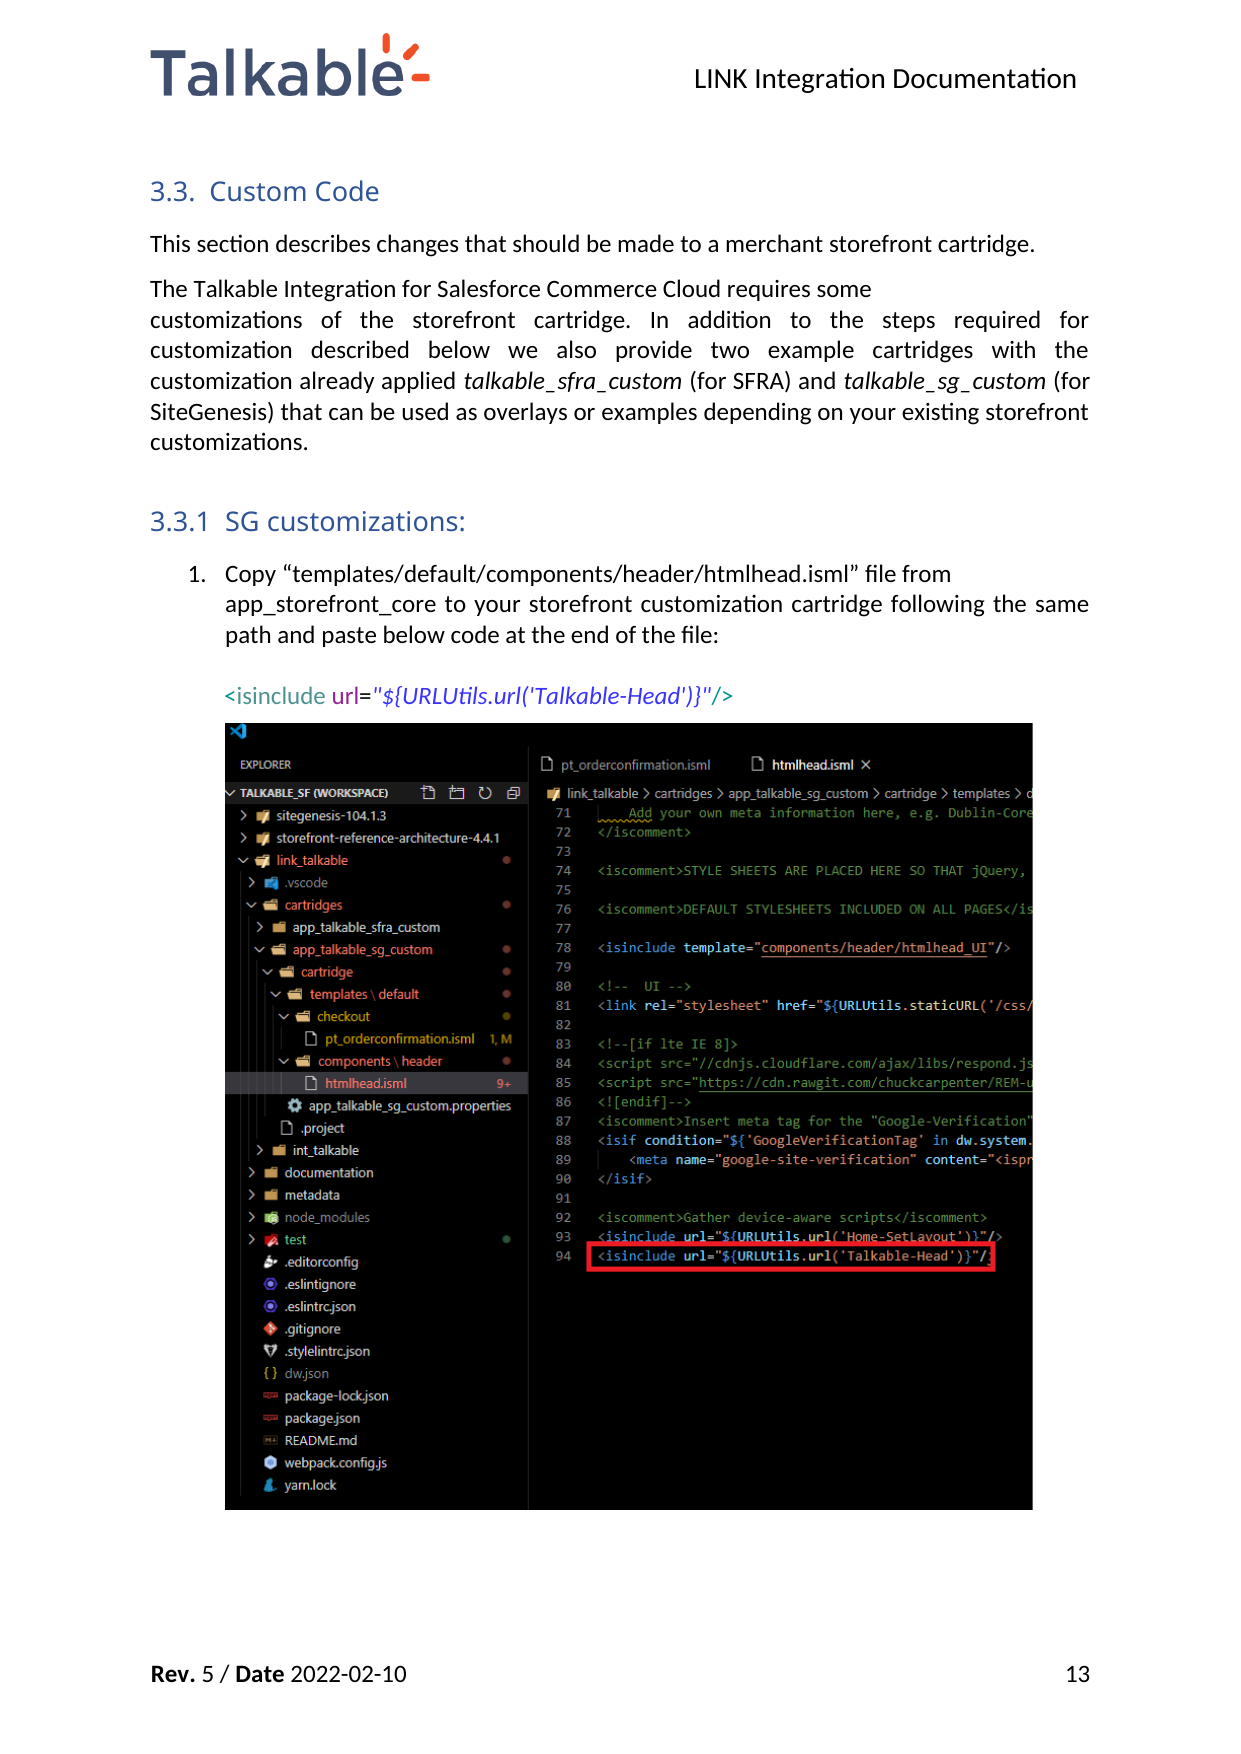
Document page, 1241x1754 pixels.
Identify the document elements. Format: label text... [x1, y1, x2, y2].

text The Talkable Integration for Salesforce Commerce Cloud requires some [150, 273, 1090, 304]
text This section describes changes that should be made to a merchant storefront cartridge. [150, 228, 1090, 258]
subtitle Custom Code [150, 172, 1090, 209]
text customizations of the storefront cartridge. In addition to the steps required for customization described below we also provide two example cartridges with the customization already applied talkable_sfra_custom (for SFRA) and talkable_sg_custom (for SiteGenesis) that can be used as overlays or examples depending on your existing storefront customizations. [150, 304, 1090, 457]
picture [225, 723, 1033, 1510]
list app_storefront_core to your storefront customization cartridge following the same path and paste below code at the end of the file: [225, 588, 1090, 649]
text 3.3.1 SG customizations: [150, 502, 1090, 539]
text <isinclude url="${URLUtils.url('Talkable-Head')}"/> [224, 680, 1090, 710]
picture [150, 33, 430, 96]
list Copy “templates/default/components/header/htmlhead.isml” file from [187, 558, 1090, 588]
